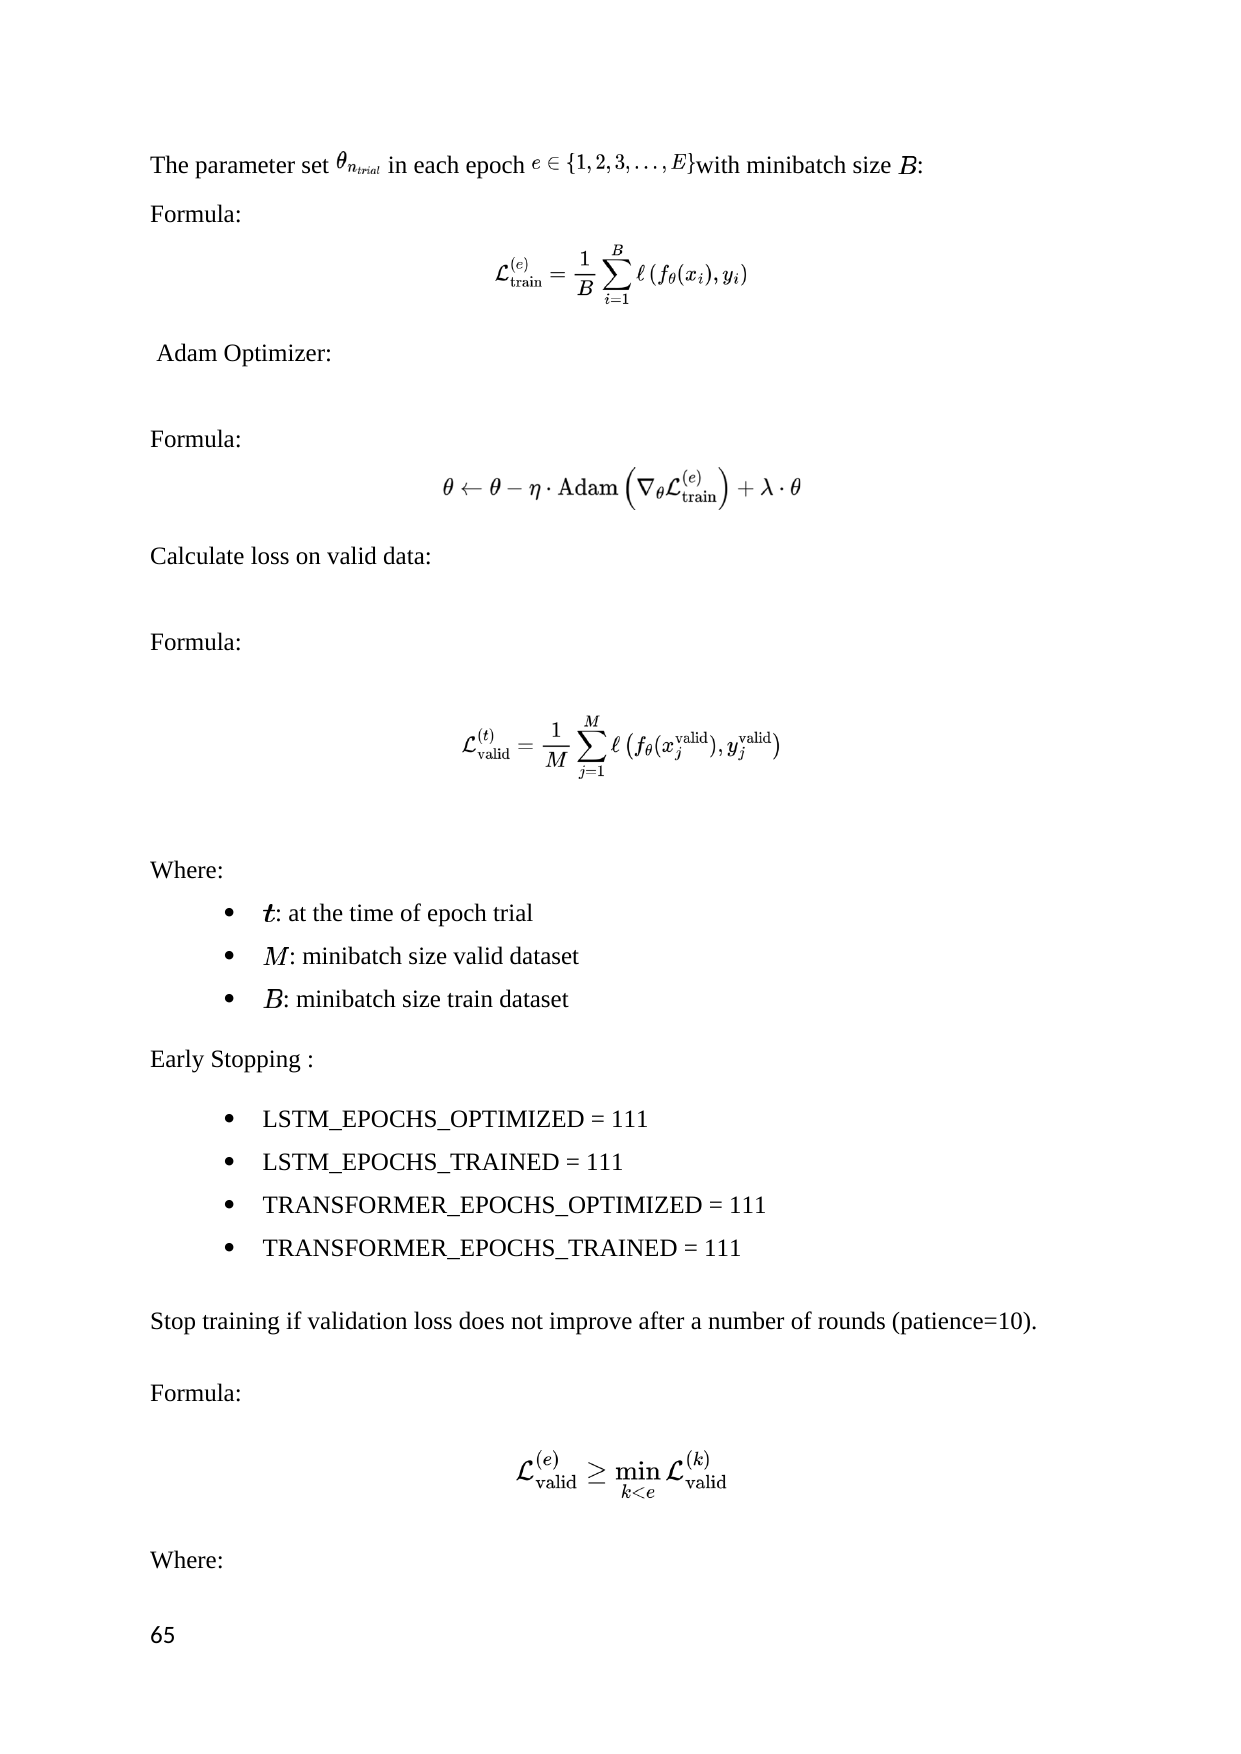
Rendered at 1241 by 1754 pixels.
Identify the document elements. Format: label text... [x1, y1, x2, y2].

list : minibatch size valid dataset [225, 941, 1093, 970]
text Early Stopping : [150, 1044, 1093, 1073]
list TRANSFORMER_EPOCHS_TRAINED = 111 [225, 1233, 1093, 1262]
picture [531, 153, 696, 174]
picture [262, 989, 283, 1008]
text The parameter set in each epoch with minibatch size : [150, 150, 1093, 179]
text Where: [150, 1545, 1093, 1574]
picture [515, 1450, 728, 1501]
list : minibatch size train dataset [225, 984, 1093, 1013]
list : at the time of epoch trial [225, 898, 1093, 927]
picture [262, 904, 275, 922]
picture [442, 467, 801, 510]
text Stop training if validation loss does not improve after a number of rounds (patience=10). [150, 1306, 1093, 1334]
picture [335, 151, 382, 174]
list TRANSFORMER_EPOCHS_OPTIMIZED = 111 [225, 1190, 1093, 1219]
text Formula: [150, 627, 1093, 656]
text Formula: [150, 424, 1093, 453]
list LSTM_EPOCHS_OPTIMIZED = 111 [225, 1104, 1093, 1133]
picture [262, 947, 289, 965]
picture [897, 156, 917, 174]
text Calculate loss on valid data: [150, 541, 1093, 570]
text Where: [150, 855, 1093, 884]
text Adam Optimizer: [150, 338, 1093, 367]
text Formula: [150, 1378, 1093, 1407]
picture [494, 242, 748, 307]
list LSTM_EPOCHS_TRAINED = 111 [225, 1147, 1093, 1176]
text Formula: [150, 199, 1093, 228]
picture [461, 713, 782, 781]
